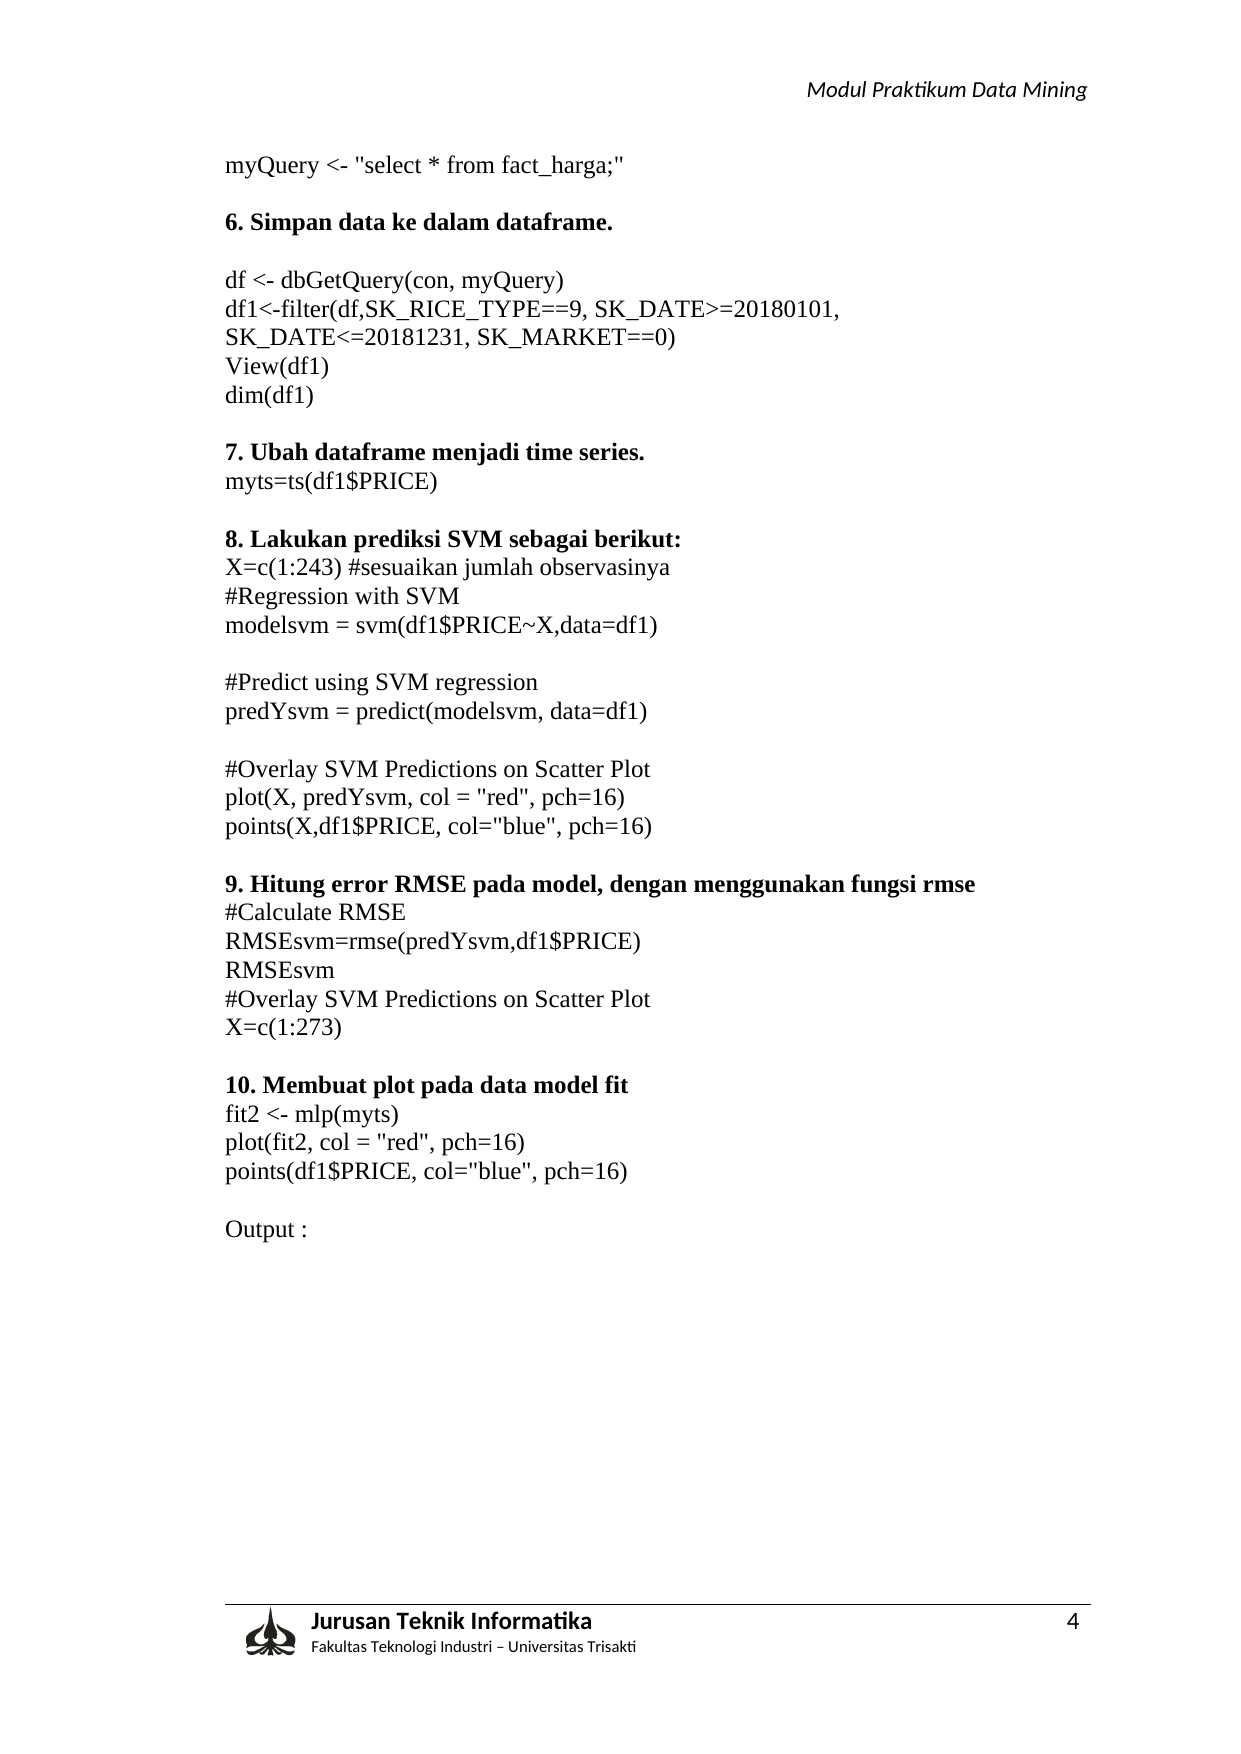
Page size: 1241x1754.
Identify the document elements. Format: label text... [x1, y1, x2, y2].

text X=c(1:273) [225, 1012, 1090, 1041]
text myts=ts(df1$PRICE) [225, 466, 1090, 495]
text Output : [225, 1214, 1090, 1242]
text #Predict using SVM regression [225, 667, 1090, 696]
text 7. Ubah dataframe menjadi time series. [225, 437, 1090, 466]
text 8. Lakukan prediksi SVM sebagai berikut: [225, 524, 1090, 552]
text modelsvm = svm(df1$PRICE~X,data=df1) [225, 610, 1090, 639]
text RMSEsvm=rmse(predYsvm,df1$PRICE) [225, 926, 1090, 955]
text myQuery <- "select * from fact_harga;" [225, 150, 1090, 179]
text #Regression with SVM [225, 581, 1090, 610]
text #Overlay SVM Predictions on Scatter Plot [225, 754, 1090, 782]
text RMSEsvm [225, 955, 1090, 984]
text View(df1) [225, 351, 1090, 380]
text X=c(1:243) #sesuaikan jumlah observasinya [225, 552, 1090, 581]
text fit2 <- mlp(myts) [225, 1099, 1090, 1127]
text dim(df1) [225, 380, 1090, 409]
text 10. Membuat plot pada data model fit [225, 1070, 1090, 1099]
text points(df1$PRICE, col="blue", pch=16) [225, 1156, 1090, 1185]
text 9. Hitung error RMSE pada model, dengan menggunakan fungsi rmse [225, 869, 1090, 897]
text #Overlay SVM Predictions on Scatter Plot [225, 984, 1090, 1012]
text #Calculate RMSE [225, 897, 1090, 926]
text plot(X, predYsvm, col = "red", pch=16) [225, 782, 1090, 811]
text points(X,df1$PRICE, col="blue", pch=16) [225, 811, 1090, 840]
text df <- dbGetQuery(con, myQuery) [225, 265, 1090, 294]
text 6. Simpan data ke dalam dataframe. [225, 207, 1090, 236]
text plot(fit2, col = "red", pch=16) [225, 1127, 1090, 1156]
text df1<-filter(df,SK_RICE_TYPE==9, SK_DATE>=20180101, SK_DATE<=20181231, SK_MARKET==0) [225, 294, 1090, 351]
text predYsvm = predict(modelsvm, data=df1) [225, 696, 1090, 725]
picture [245, 1605, 296, 1656]
